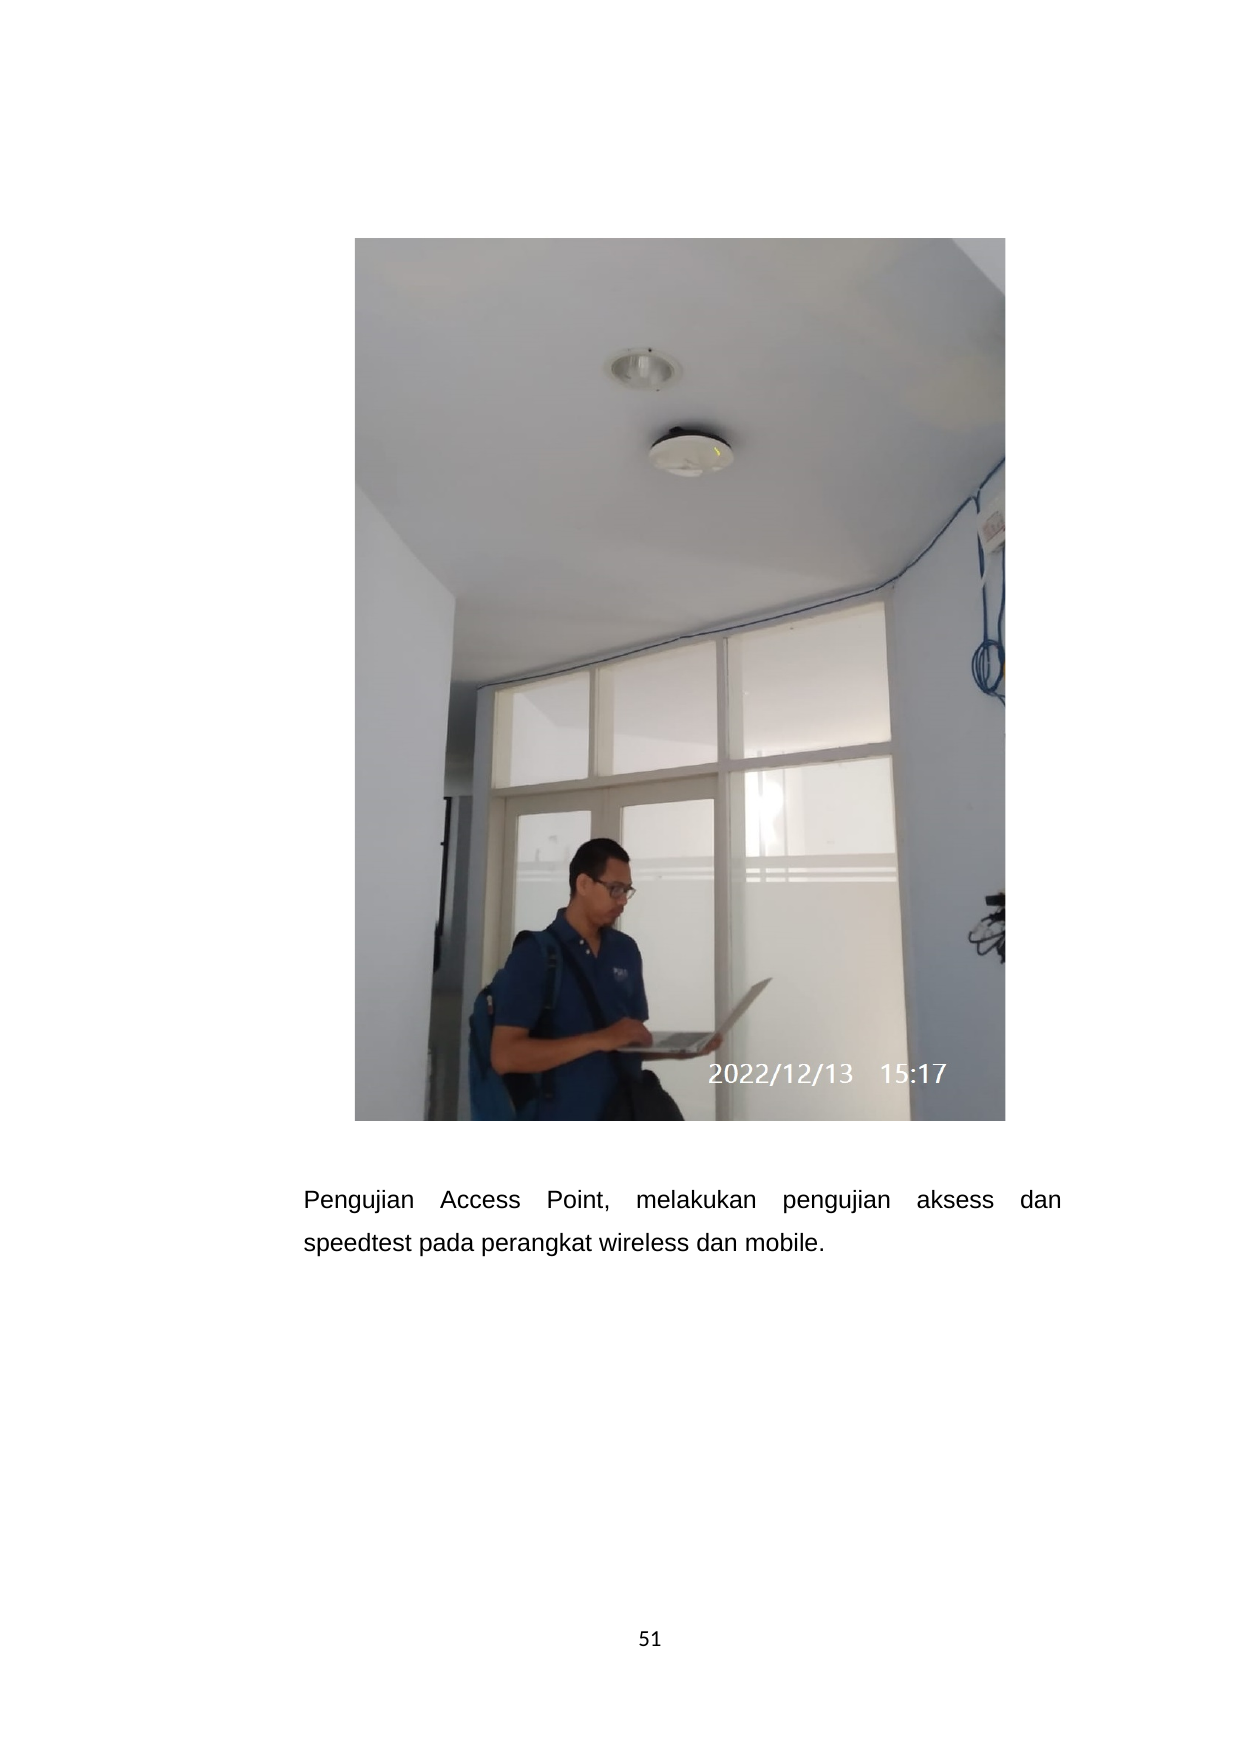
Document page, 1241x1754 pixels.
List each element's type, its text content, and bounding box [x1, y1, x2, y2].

picture [354, 235, 1006, 1121]
list Pengujian Access Point, melakukan pengujian aksess dan speedtest pada perangkat wireless dan mobile. [303, 1185, 1063, 1257]
